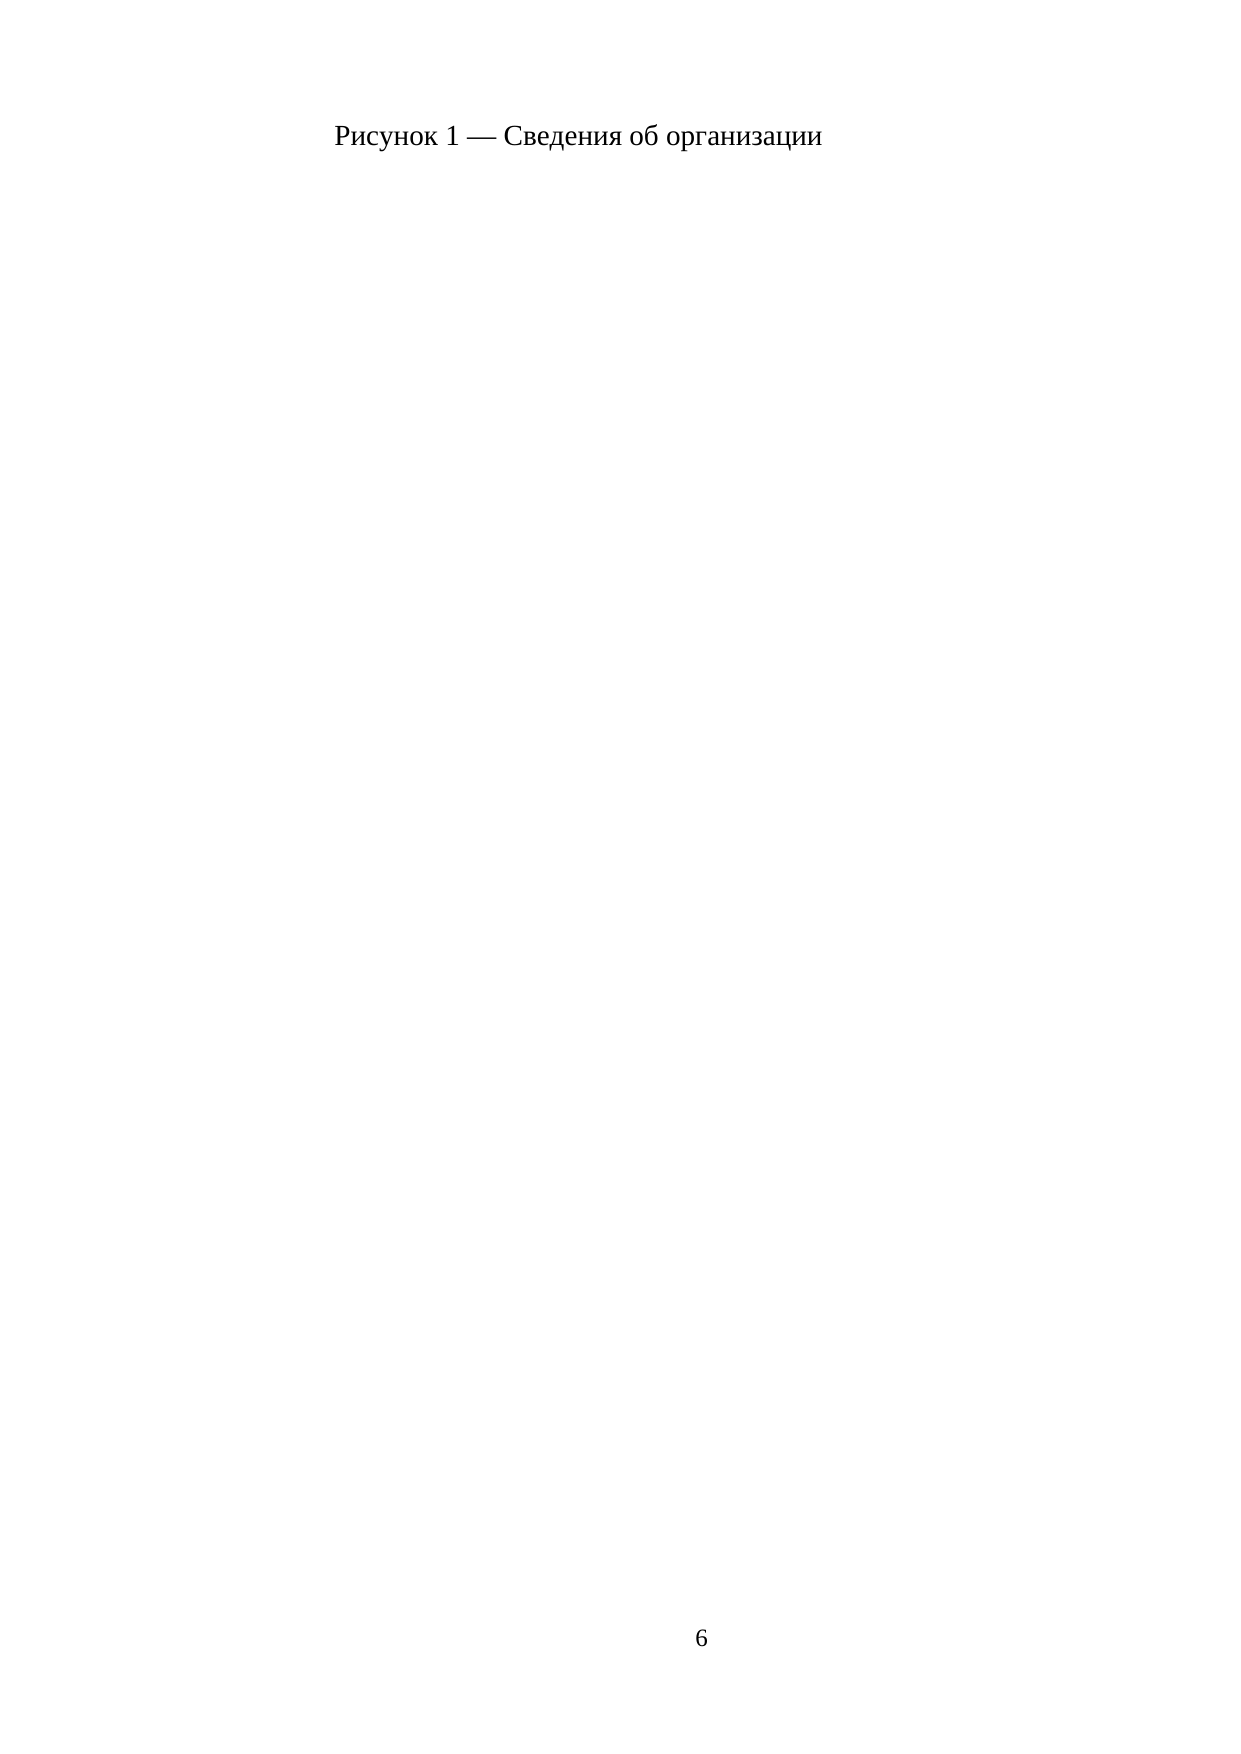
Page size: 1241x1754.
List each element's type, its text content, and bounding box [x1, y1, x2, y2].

text Рисунок 1 — Сведения об организации [189, 118, 894, 152]
